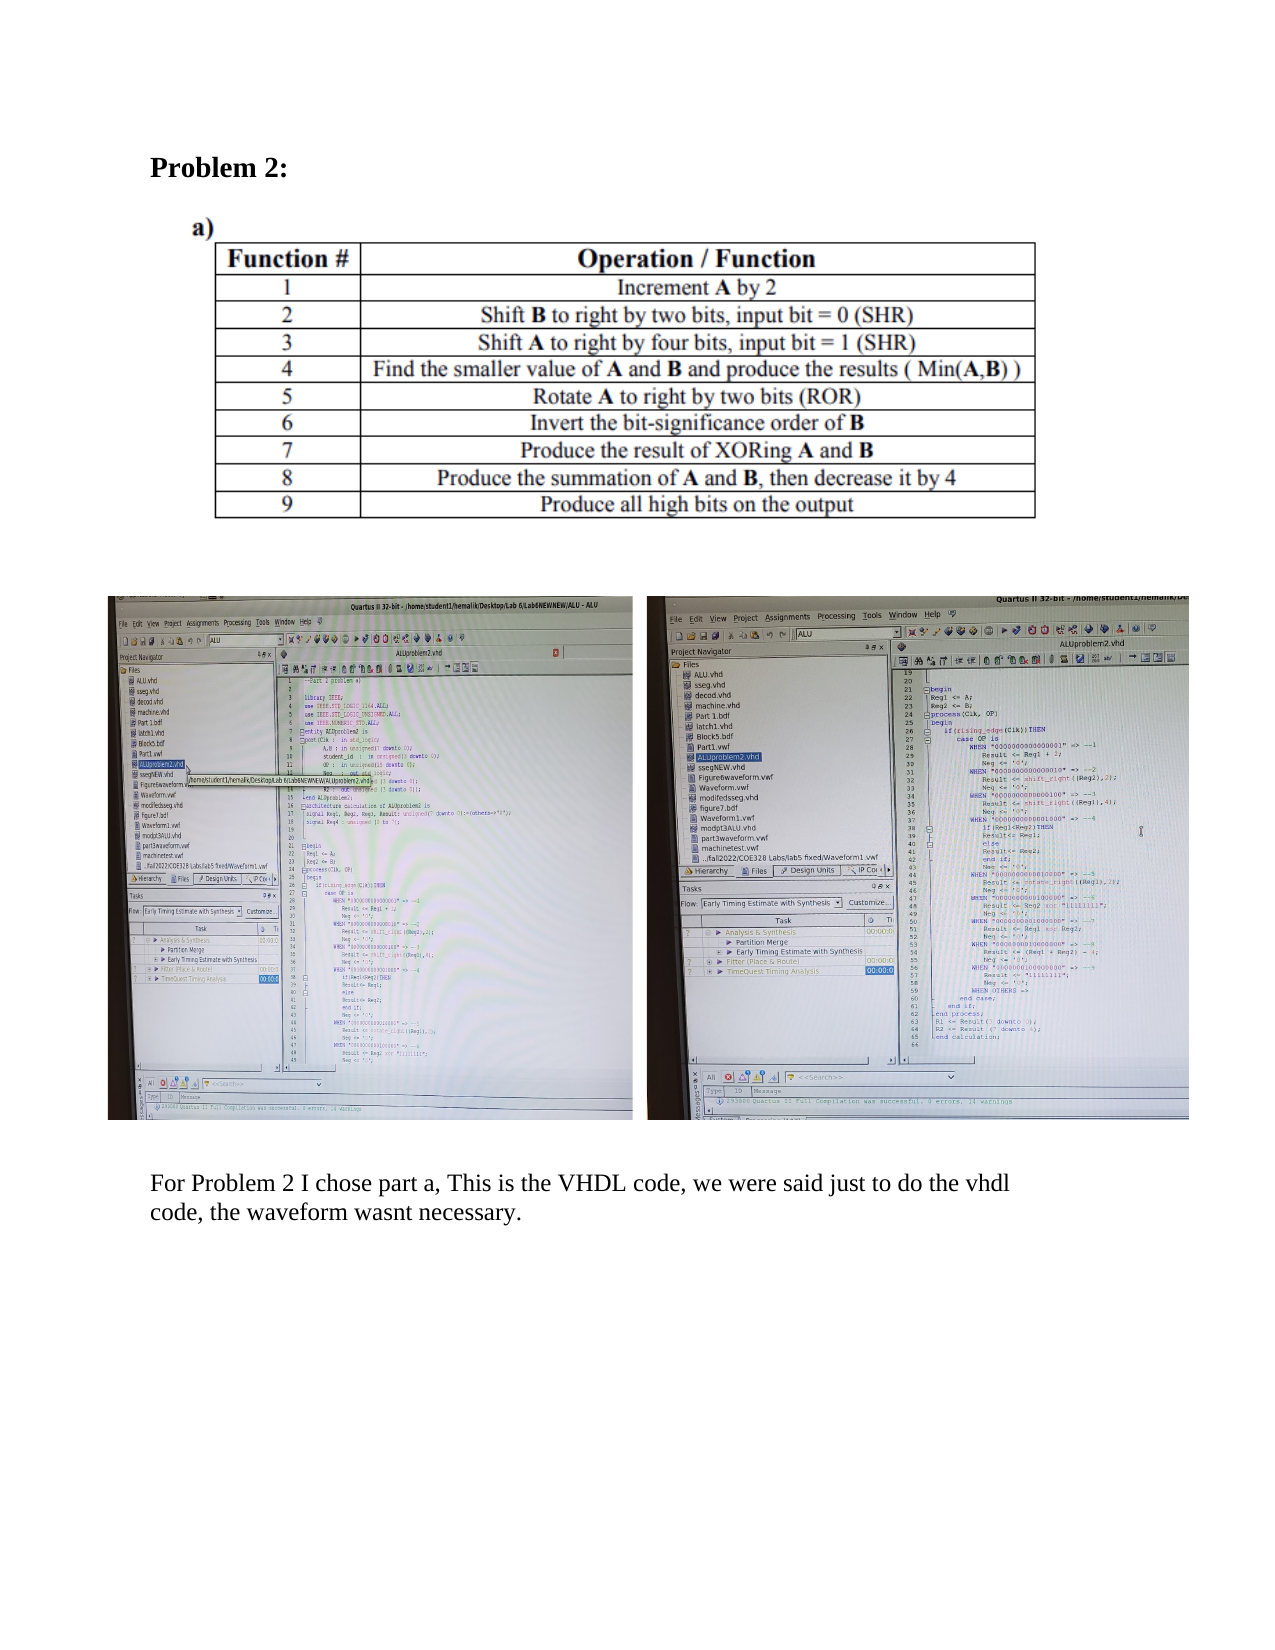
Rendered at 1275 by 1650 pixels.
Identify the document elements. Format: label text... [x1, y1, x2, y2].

picture [646, 596, 1189, 1120]
picture [150, 183, 1075, 532]
text For Problem 2 I chose part a, This is the VHDL code, we were said just to do the vhdl code, the waveform wasnt necessary. [150, 1168, 1037, 1226]
text Problem 2: [150, 150, 1037, 183]
picture [107, 596, 633, 1120]
